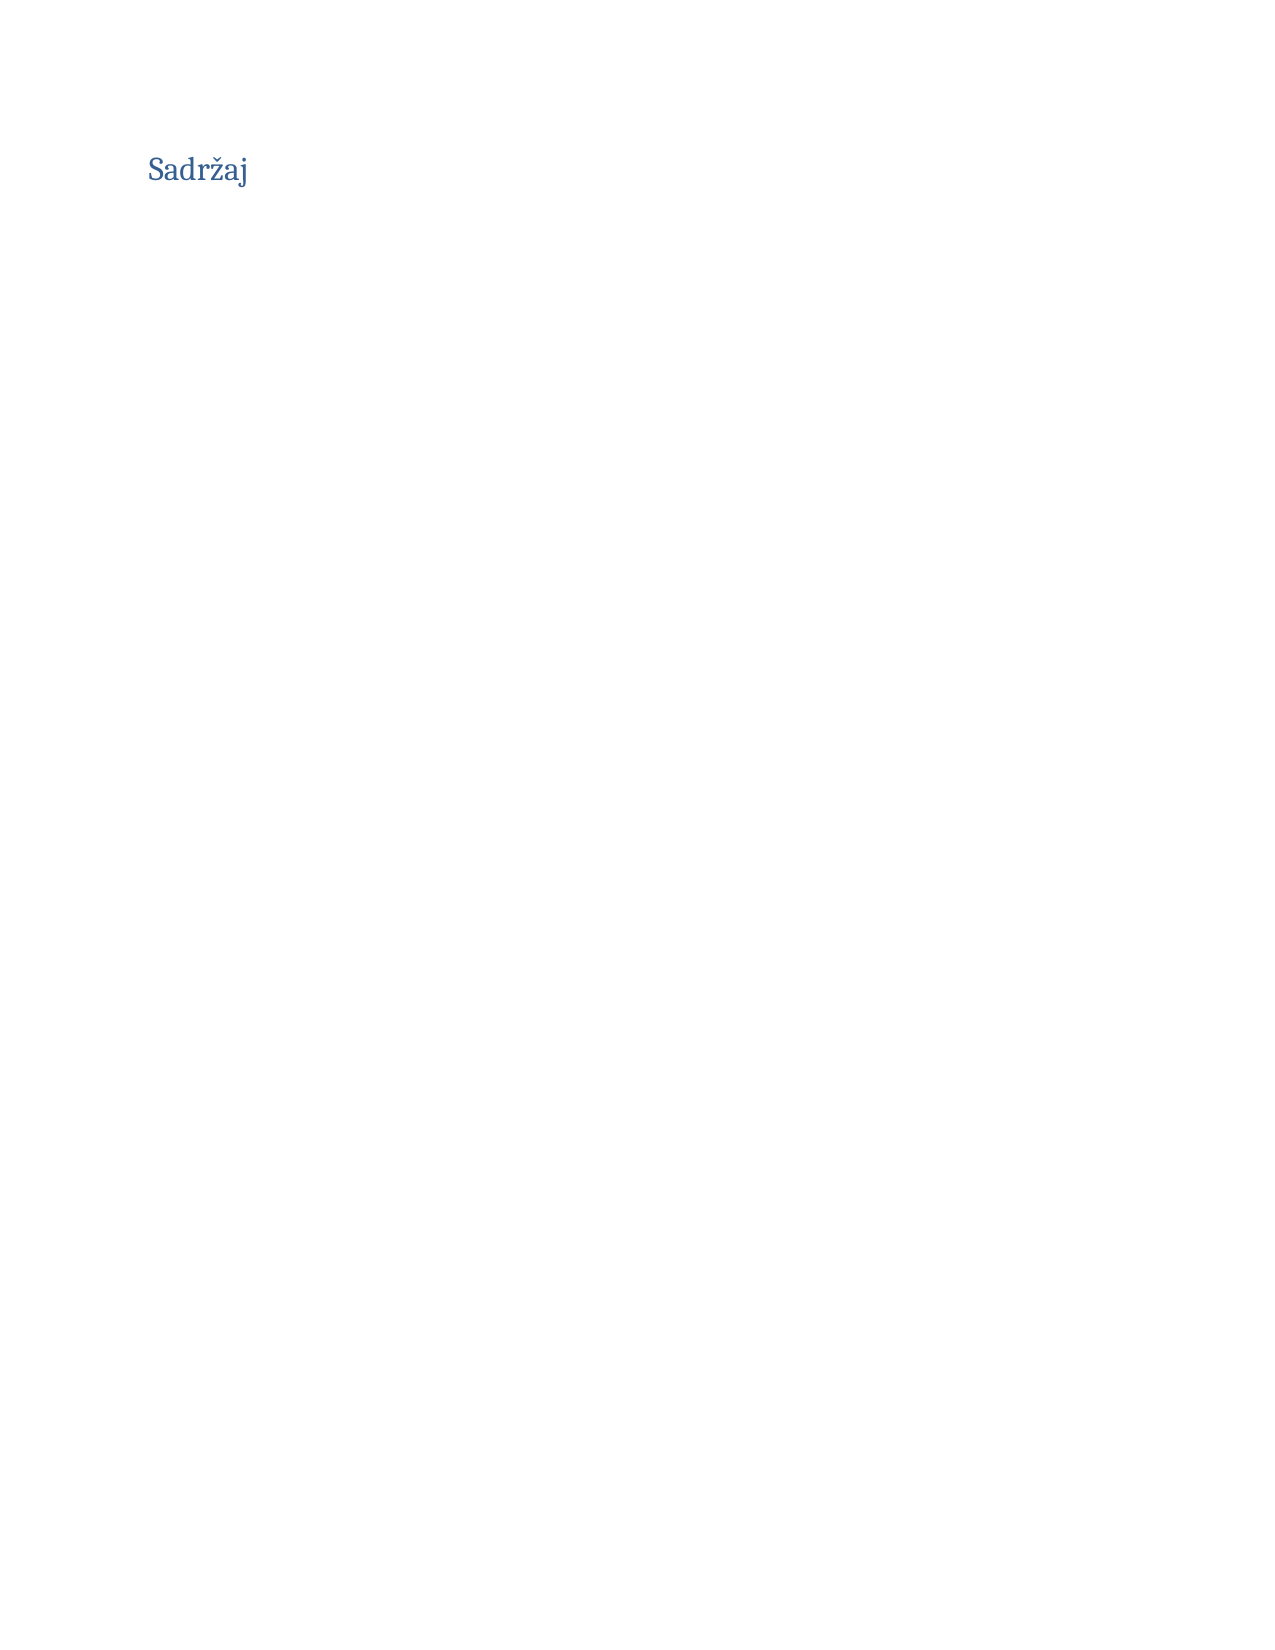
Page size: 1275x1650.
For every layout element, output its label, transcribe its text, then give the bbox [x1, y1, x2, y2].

text Sadržaj [148, 150, 1146, 188]
